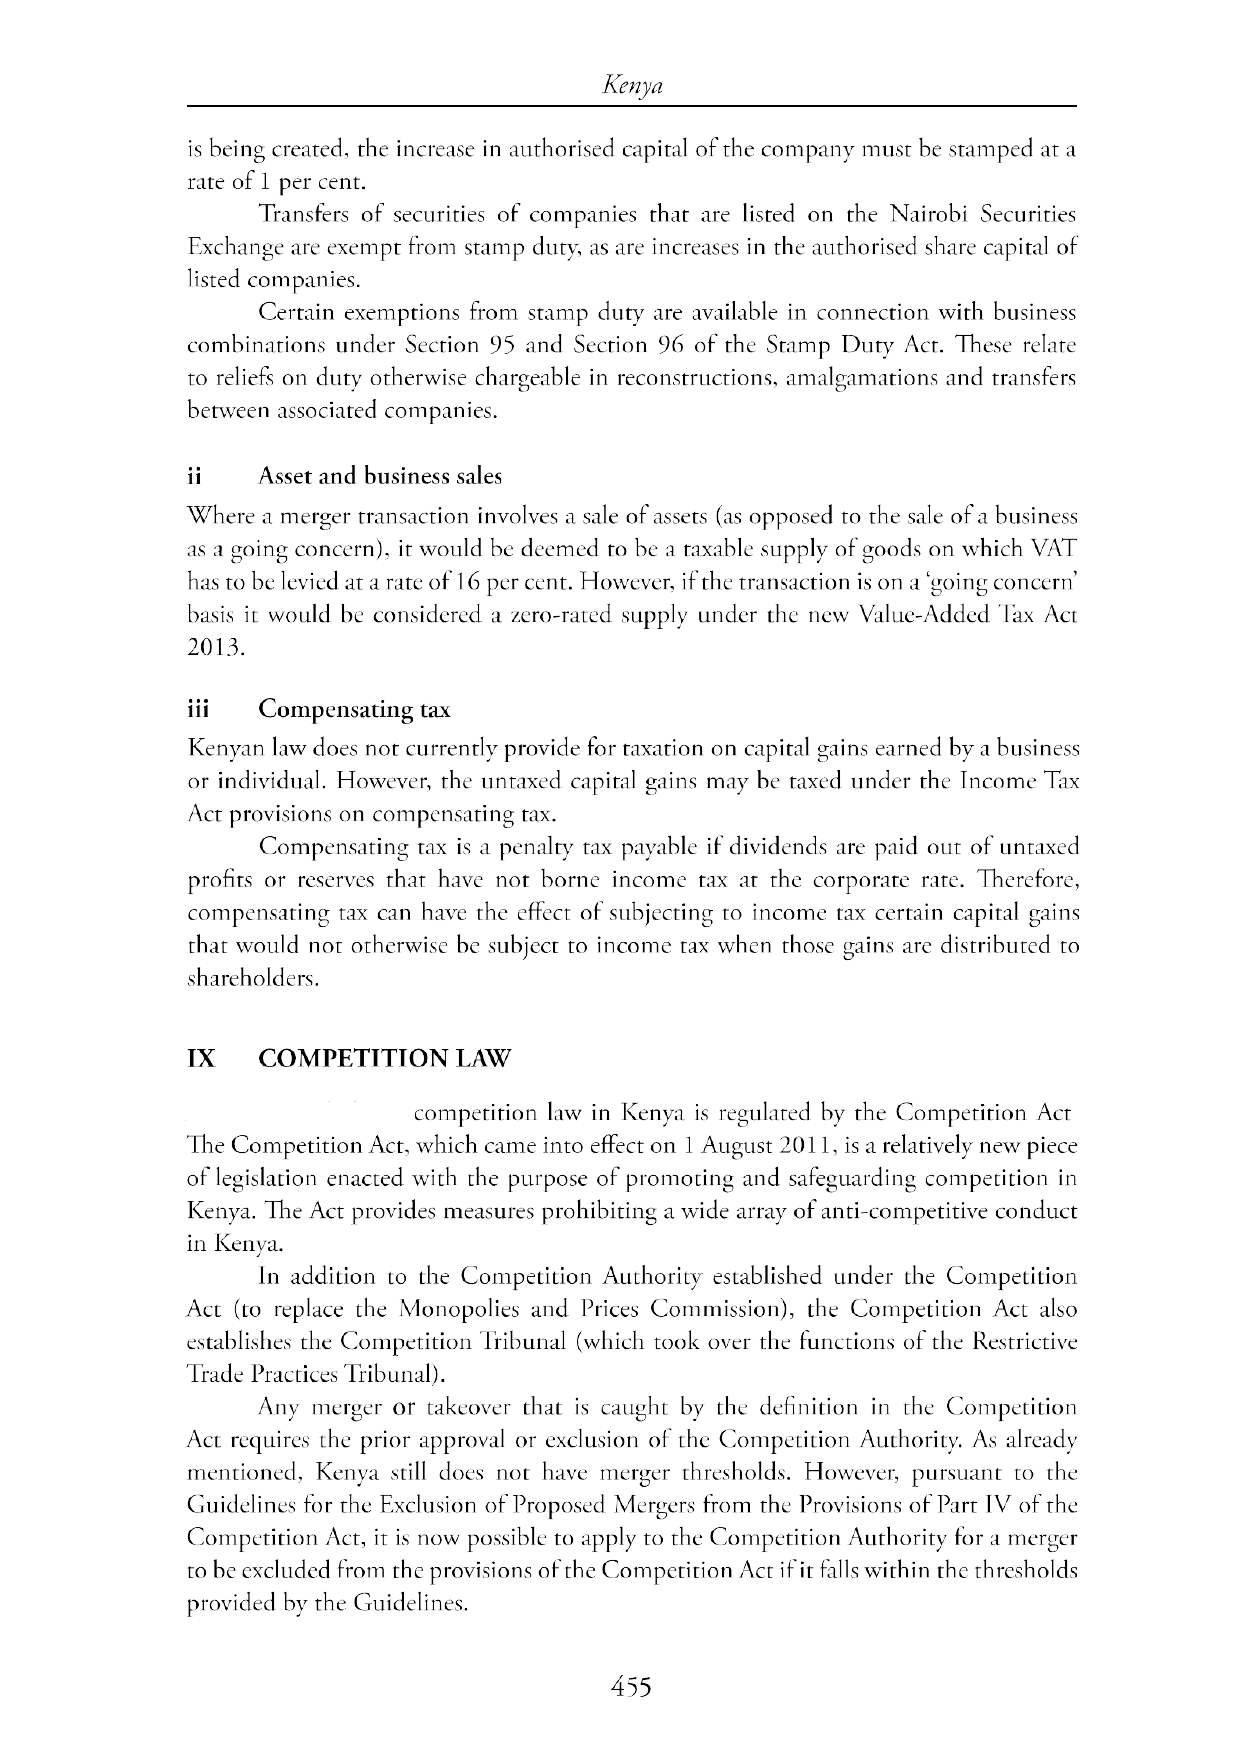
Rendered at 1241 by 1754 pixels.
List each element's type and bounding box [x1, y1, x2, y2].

picture [186, 736, 1080, 986]
picture [611, 1675, 637, 1697]
picture [259, 698, 451, 724]
picture [257, 465, 502, 484]
picture [259, 1048, 512, 1067]
picture [187, 699, 208, 717]
picture [187, 467, 201, 484]
picture [187, 137, 1079, 424]
picture [187, 1049, 216, 1067]
picture [185, 1101, 1078, 1617]
picture [601, 74, 663, 100]
picture [186, 504, 1078, 656]
